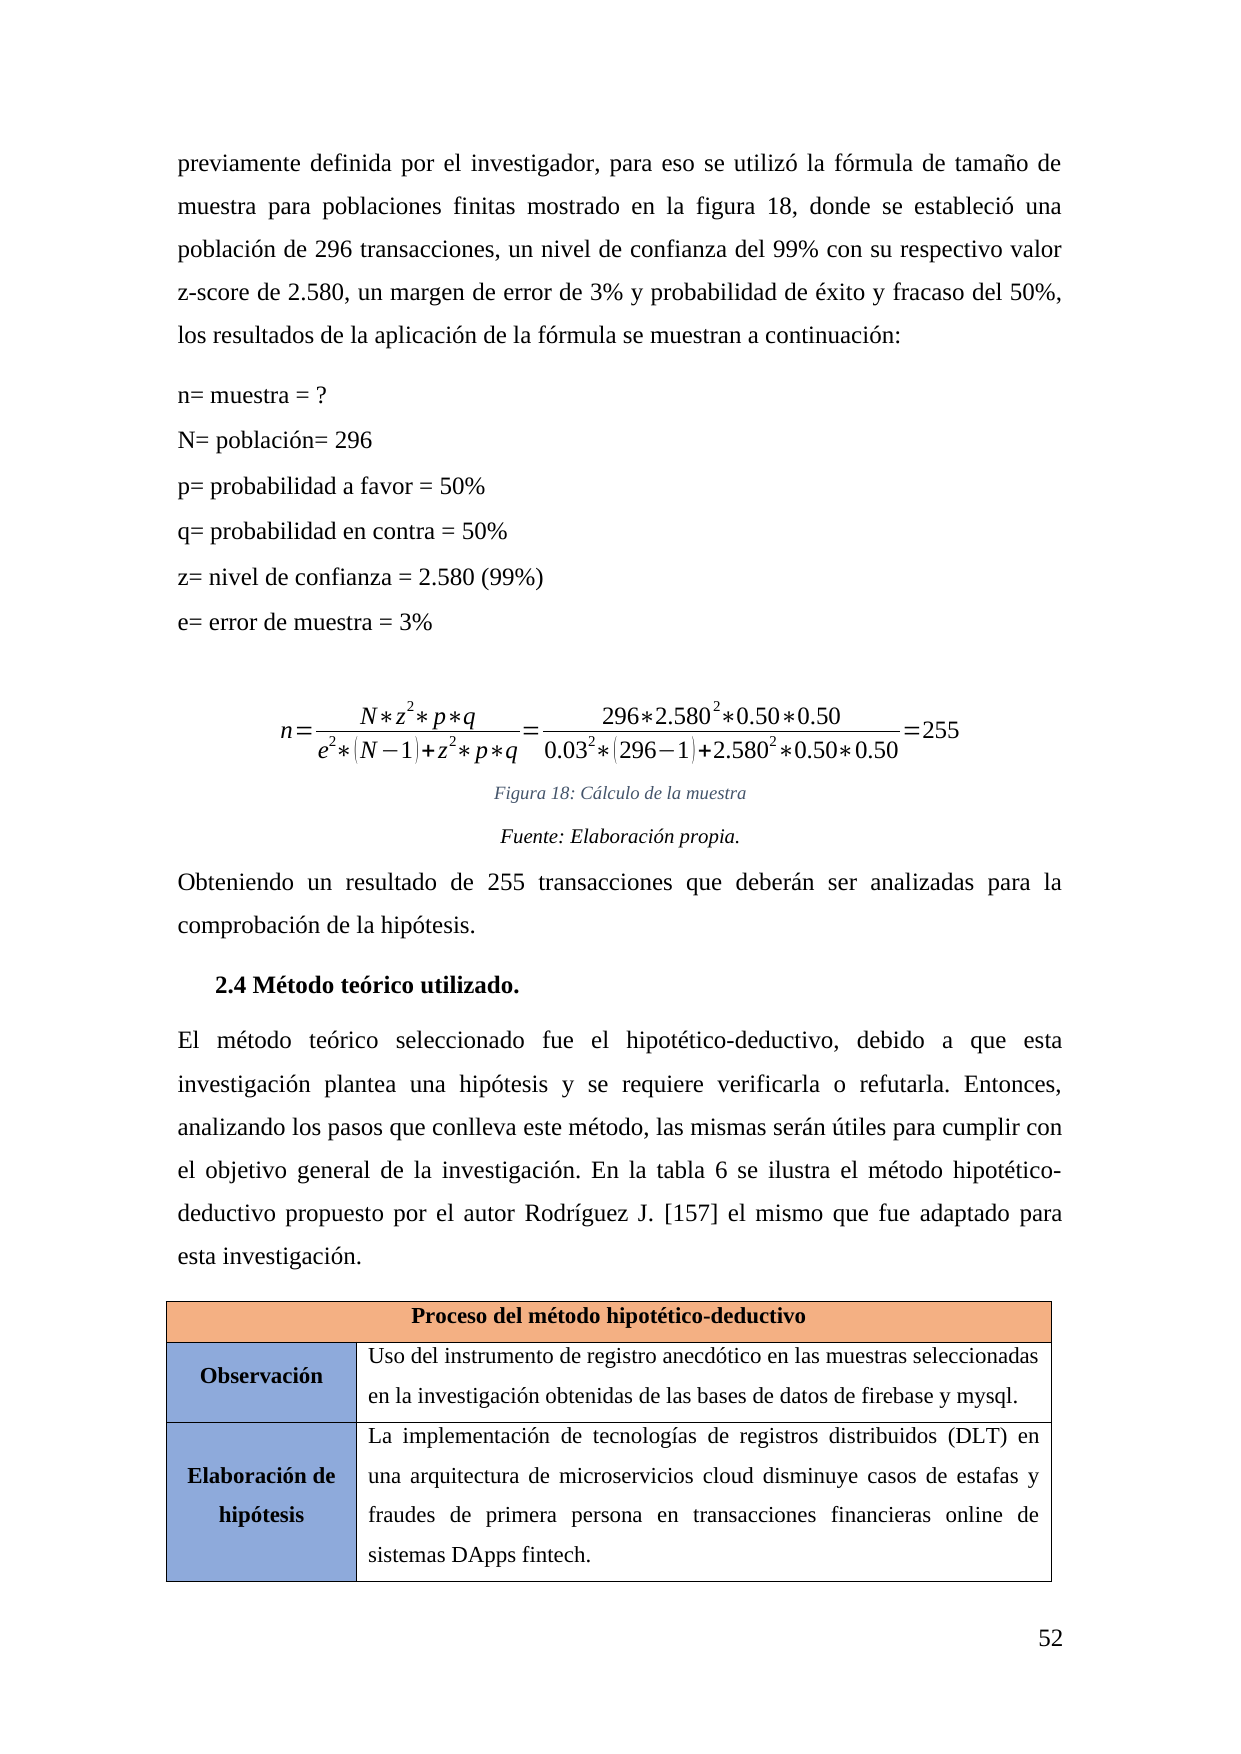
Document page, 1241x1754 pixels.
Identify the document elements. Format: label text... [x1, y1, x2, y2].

list Método teórico utilizado. [215, 970, 1063, 999]
text z= nivel de confianza = 2.580 (99%) [177, 562, 1063, 590]
text N= población= 296 [177, 425, 1063, 454]
text p= probabilidad a favor = 50% [177, 471, 1063, 499]
text n= muestra = ? [177, 380, 1063, 409]
text Obteniendo un resultado de 255 transacciones que deberán ser analizadas para la comprobación de la hipótesis. [177, 867, 1063, 939]
table_header Proceso del método hipotético-deductivo [167, 1302, 1051, 1342]
text Figura 18: Cálculo de la muestra [177, 782, 1063, 804]
table_cell Elaboración de hipótesis [167, 1423, 356, 1581]
table_cell La implementación de tecnologías de registros distribuidos (DLT) en una arquitectura de microservicios cloud disminuye casos de estafas y fraudes de primera persona en transacciones financieras online de sistemas DApps fintech. [357, 1423, 1051, 1581]
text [177, 148, 1063, 349]
table_cell Observación [167, 1343, 356, 1422]
table_cell Uso del instrumento de registro anecdótico en las muestras seleccionadas en la investigación obtenidas de las bases de datos de firebase y mysql. [357, 1343, 1051, 1422]
text El método teórico seleccionado fue el hipotético-deductivo, debido a que esta investigación plantea una hipótesis y se requiere verificarla o refutarla. Entonces, analizando los pasos que conlleva este método, las mismas serán útiles para cumplir con el objetivo general de la investigación. En la tabla 6 se ilustra el método hipotético-deductivo propuesto por el autor Rodríguez J. el mismo que fue adaptado para esta investigación. [177, 1026, 1063, 1270]
text e= error de muestra = 3% [177, 607, 1063, 636]
text Fuente: Elaboración propia. [177, 824, 1063, 848]
text q= probabilidad en contra = 50% [177, 516, 1063, 545]
